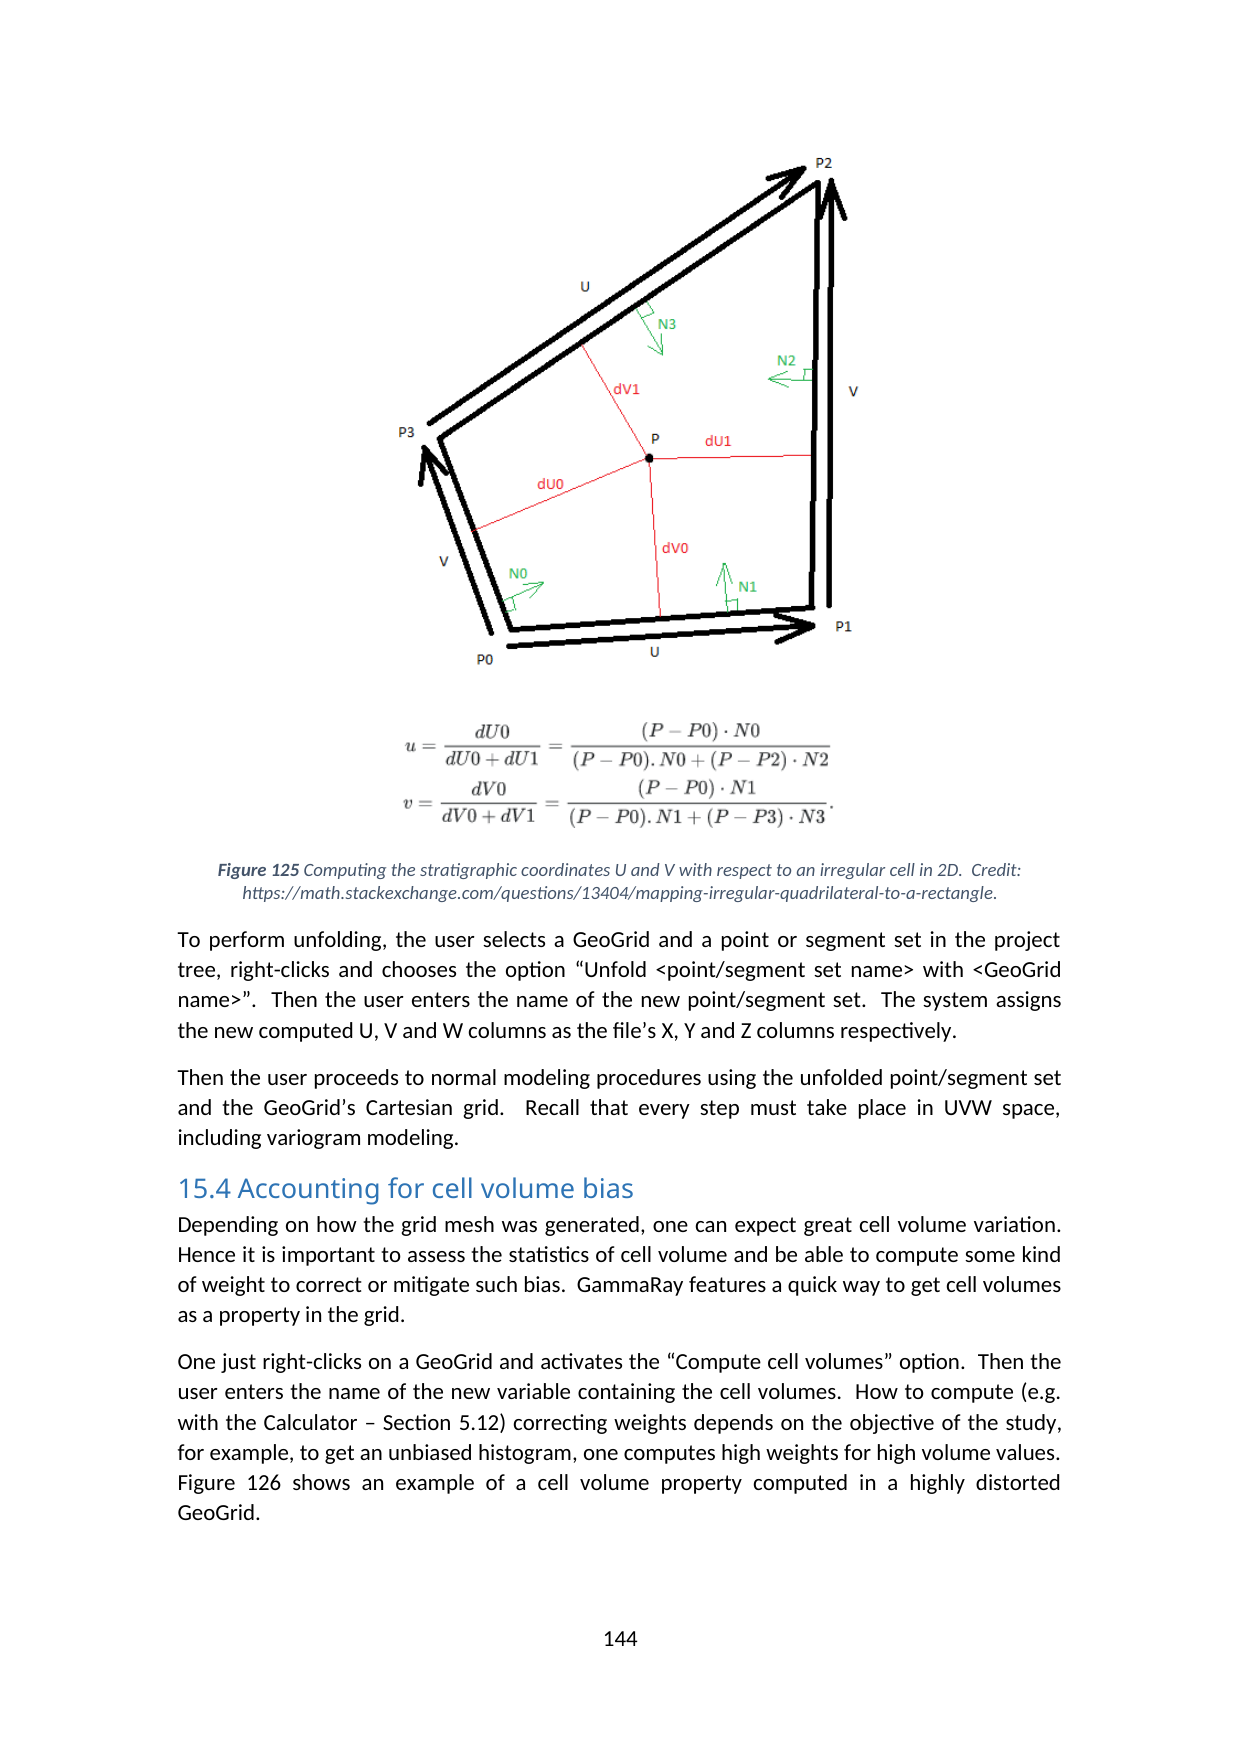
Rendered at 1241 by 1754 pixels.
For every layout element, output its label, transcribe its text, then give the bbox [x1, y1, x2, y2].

text Figure 125 Computing the stratigraphic coordinates U and V with respect to an irregular cell in 2D. Credit: https://math.stackexchange.com/questions/13404/mapping-irregular-quadrilateral-to-a-rectangle. [177, 858, 1063, 904]
text Depending on how the grid mesh was generated, one can expect great cell volume variation. Hence it is important to assess the statistics of cell volume and be able to compute some kind of weight to correct or mitigate such bias. GammaRay features a quick way to get cell volumes as a property in the grid. [177, 1210, 1063, 1328]
subtitle Accounting for cell volume bias [177, 1170, 1063, 1207]
picture [365, 147, 875, 691]
text To perform unfolding, the user selects a GeoGrid and a point or segment set in the project tree, right-clicks and chooses the option “Unfold <point/segment set name> with <GeoGrid name>”. Then the user enters the name of the new point/segment set. The system assigns the new computed U, V and W columns as the file’s X, Y and Z columns respectively. [177, 925, 1063, 1044]
text Then the user proceeds to normal modeling procedures using the unfolded point/segment set and the GeoGrid’s Cartesian grid. Recall that every step must take place in UVW space, including variogram modeling. [177, 1063, 1063, 1151]
picture [381, 709, 859, 840]
text One just right-clicks on a GeoGrid and activates the “Compute cell volumes” option. Then the user enters the name of the new variable containing the cell volumes. How to compute (e.g. with the Calculator – Section 5.11) correcting weights depends on the objective of the study, for example, to get an unbiased histogram, one computes high weights for high volume values. Figure 114 shows an example of a cell volume property computed in a highly distorted GeoGrid. [177, 1347, 1063, 1526]
